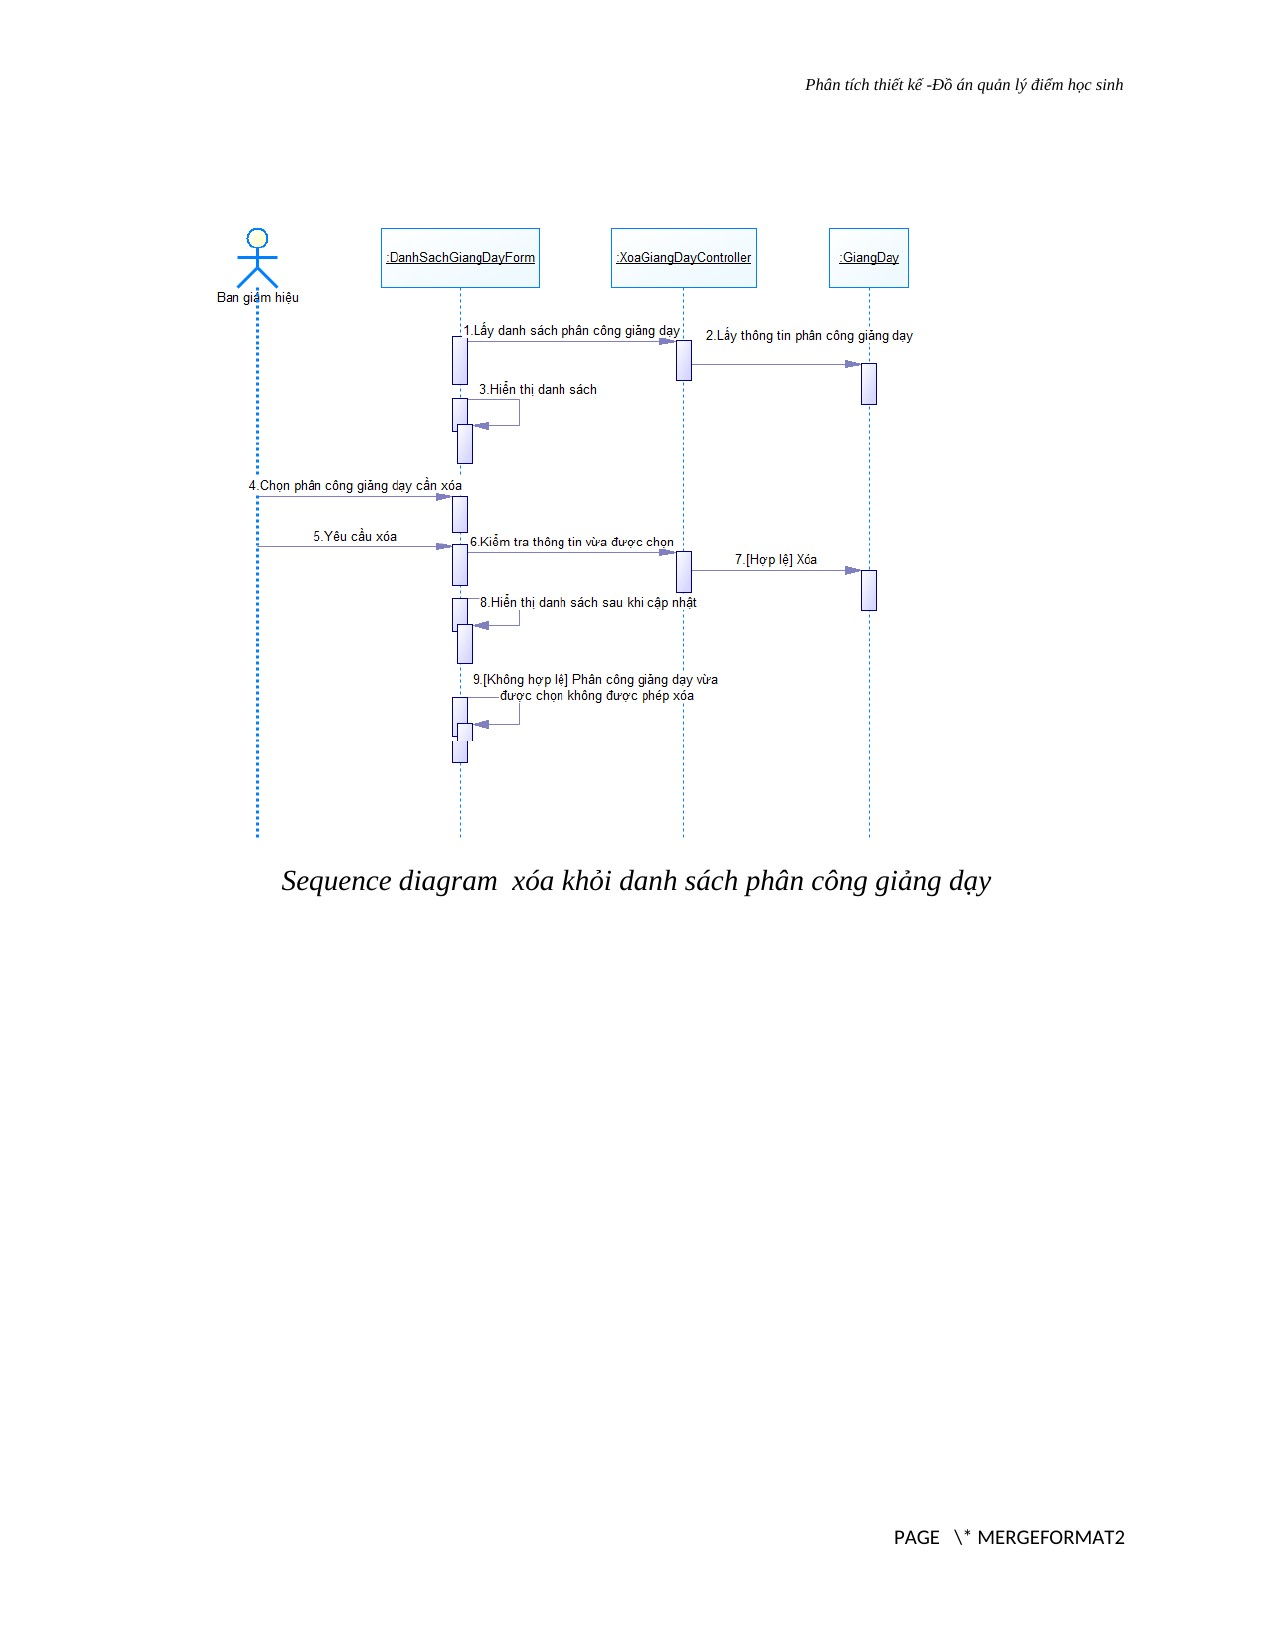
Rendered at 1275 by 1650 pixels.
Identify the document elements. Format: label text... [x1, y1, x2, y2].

text Sequence diagram xóa khỏi danh sách phân công giảng dạy [150, 863, 1125, 896]
picture [150, 150, 974, 839]
